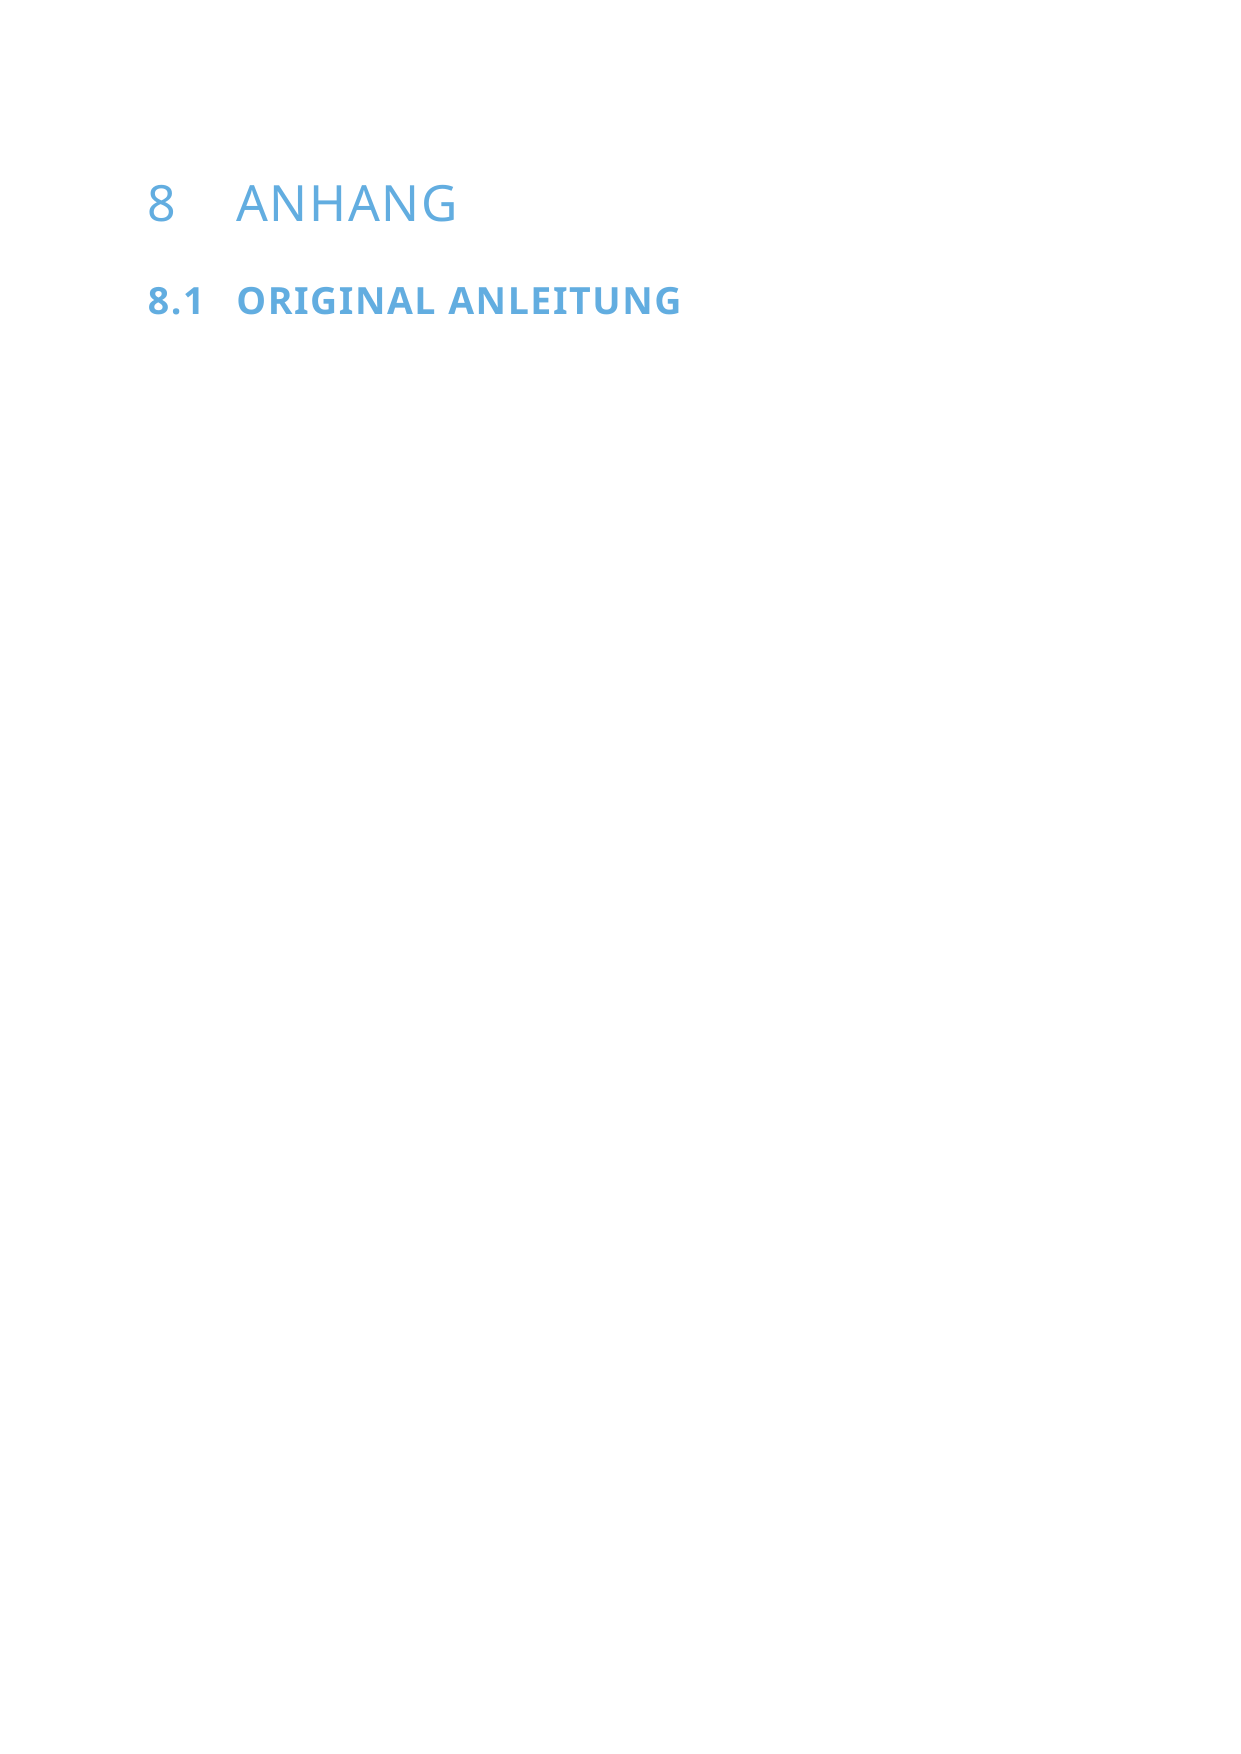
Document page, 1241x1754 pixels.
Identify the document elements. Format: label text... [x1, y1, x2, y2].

text Anhang [148, 168, 1093, 237]
text Original Anleitung [148, 274, 1093, 325]
